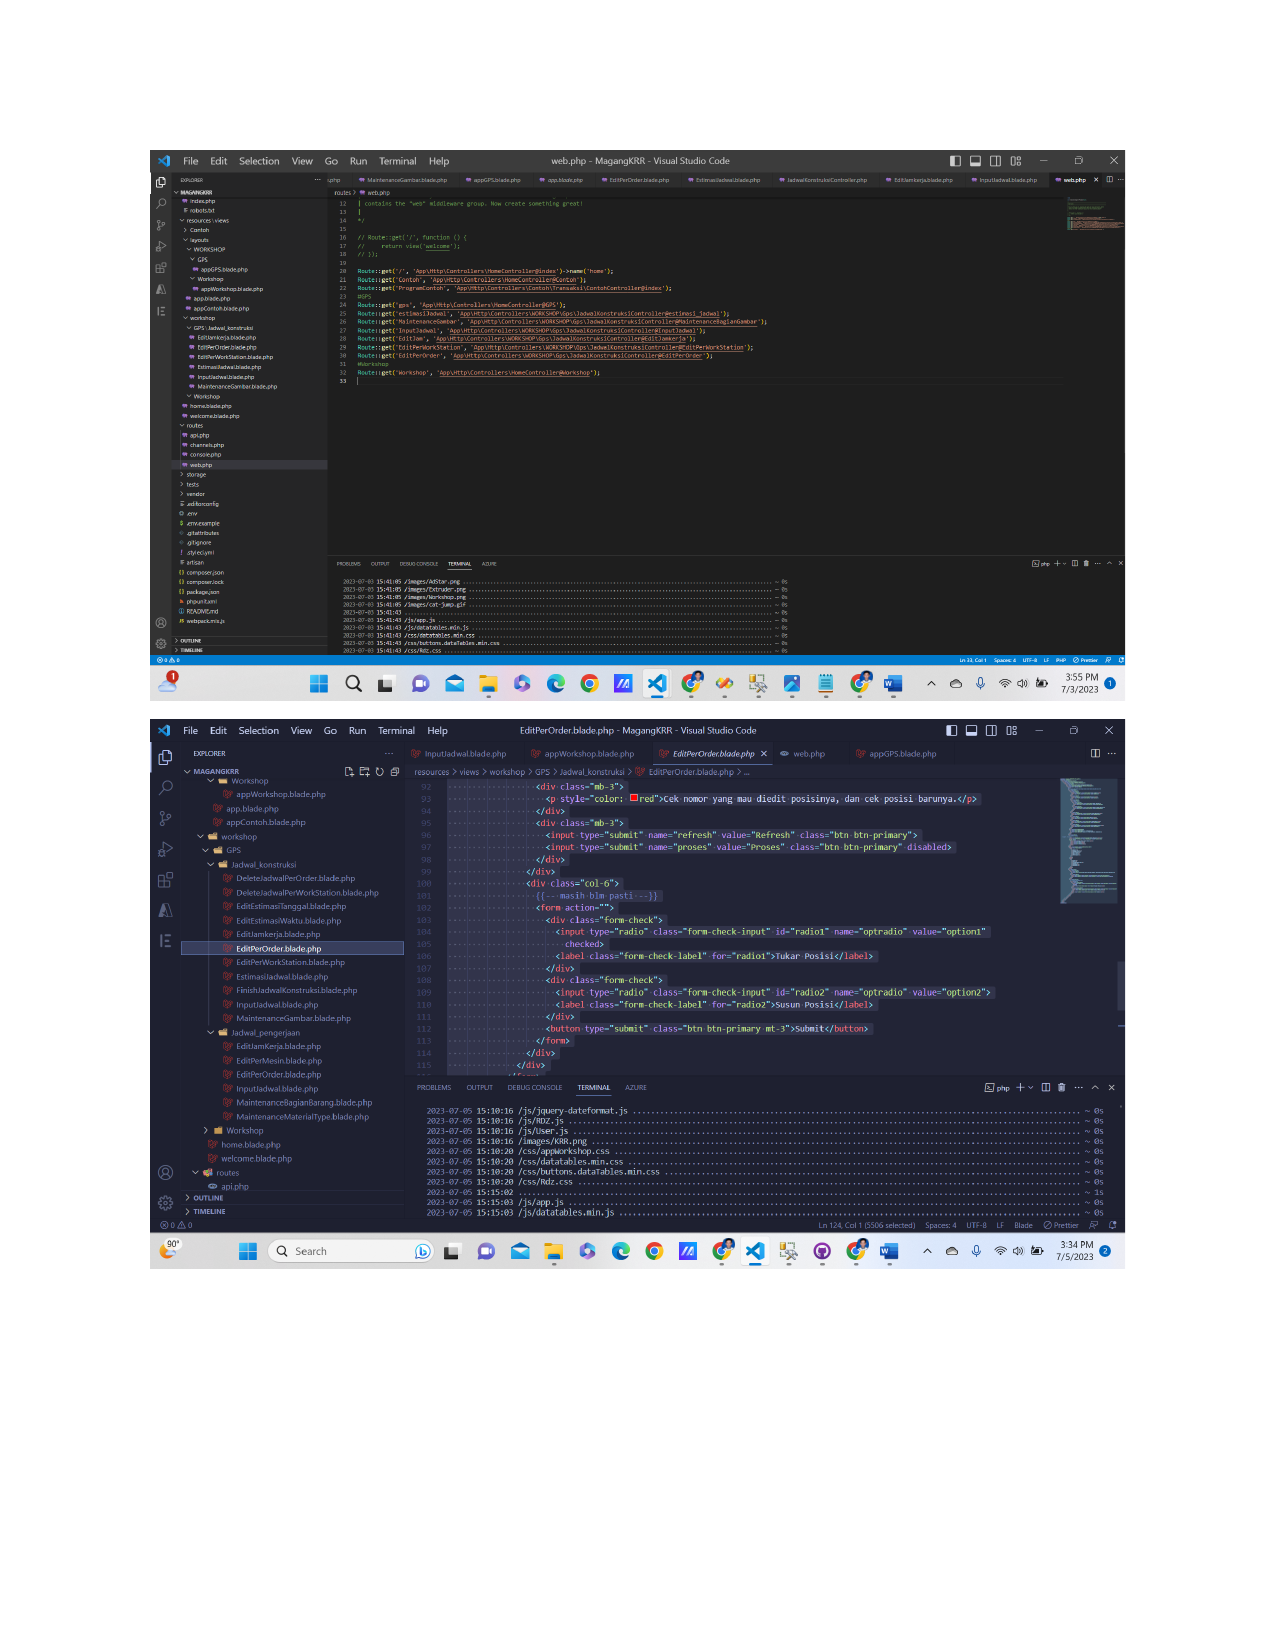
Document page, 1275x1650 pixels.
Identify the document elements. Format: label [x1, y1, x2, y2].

picture [150, 719, 1125, 1269]
picture [150, 150, 1125, 701]
